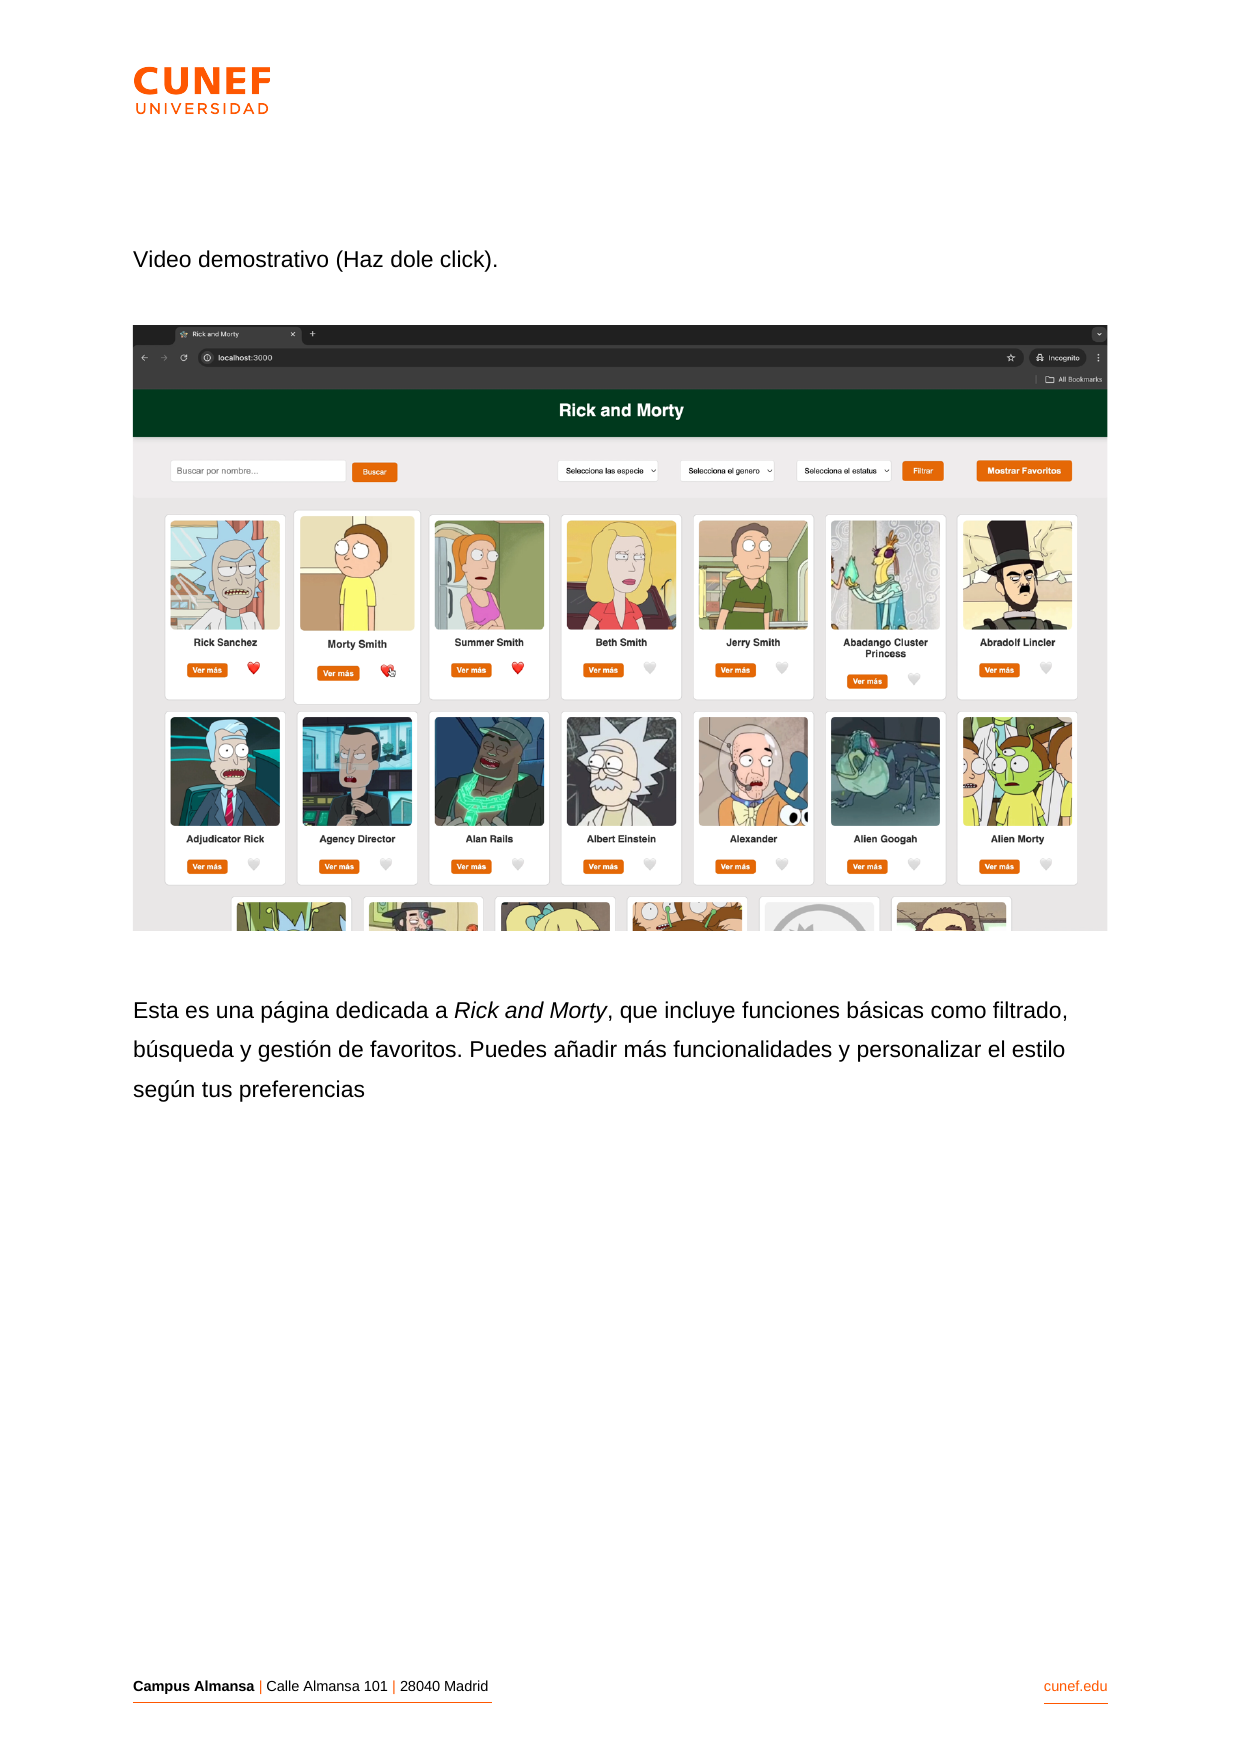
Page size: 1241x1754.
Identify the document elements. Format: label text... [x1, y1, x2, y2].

text Video demostrativo (Haz dole click). [133, 246, 1107, 273]
picture [109, 62, 294, 141]
picture [132, 325, 1108, 931]
text Esta es una página dedicada a Rick and Morty, que incluye funciones básicas como filtrado, búsqueda y gestión de favoritos. Puedes añadir más funcionalidades y personalizar el estilo según tus preferencias [133, 997, 1107, 1102]
